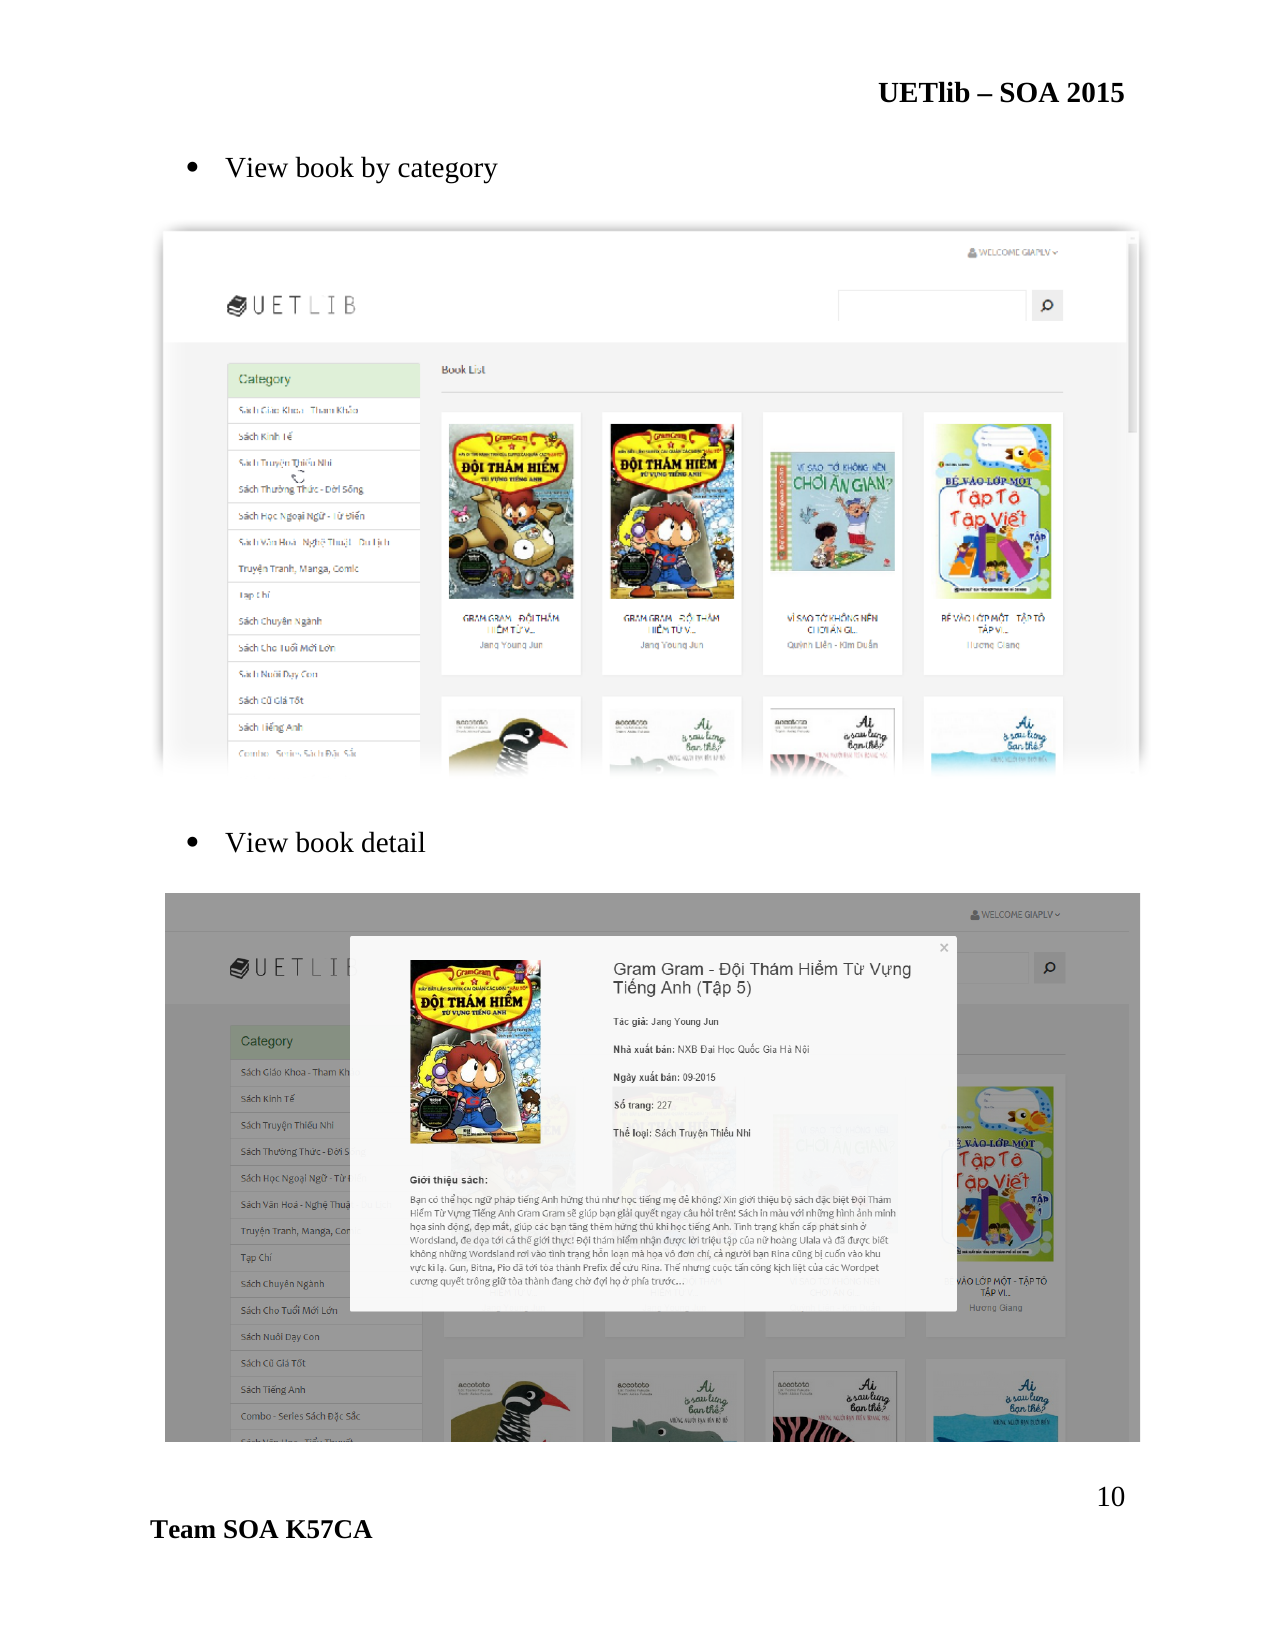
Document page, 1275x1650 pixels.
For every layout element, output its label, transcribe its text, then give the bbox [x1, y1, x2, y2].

list View book detail [187, 825, 1125, 858]
picture [165, 893, 1141, 1442]
list View book by category [187, 150, 1125, 184]
picture [183, 251, 1119, 746]
